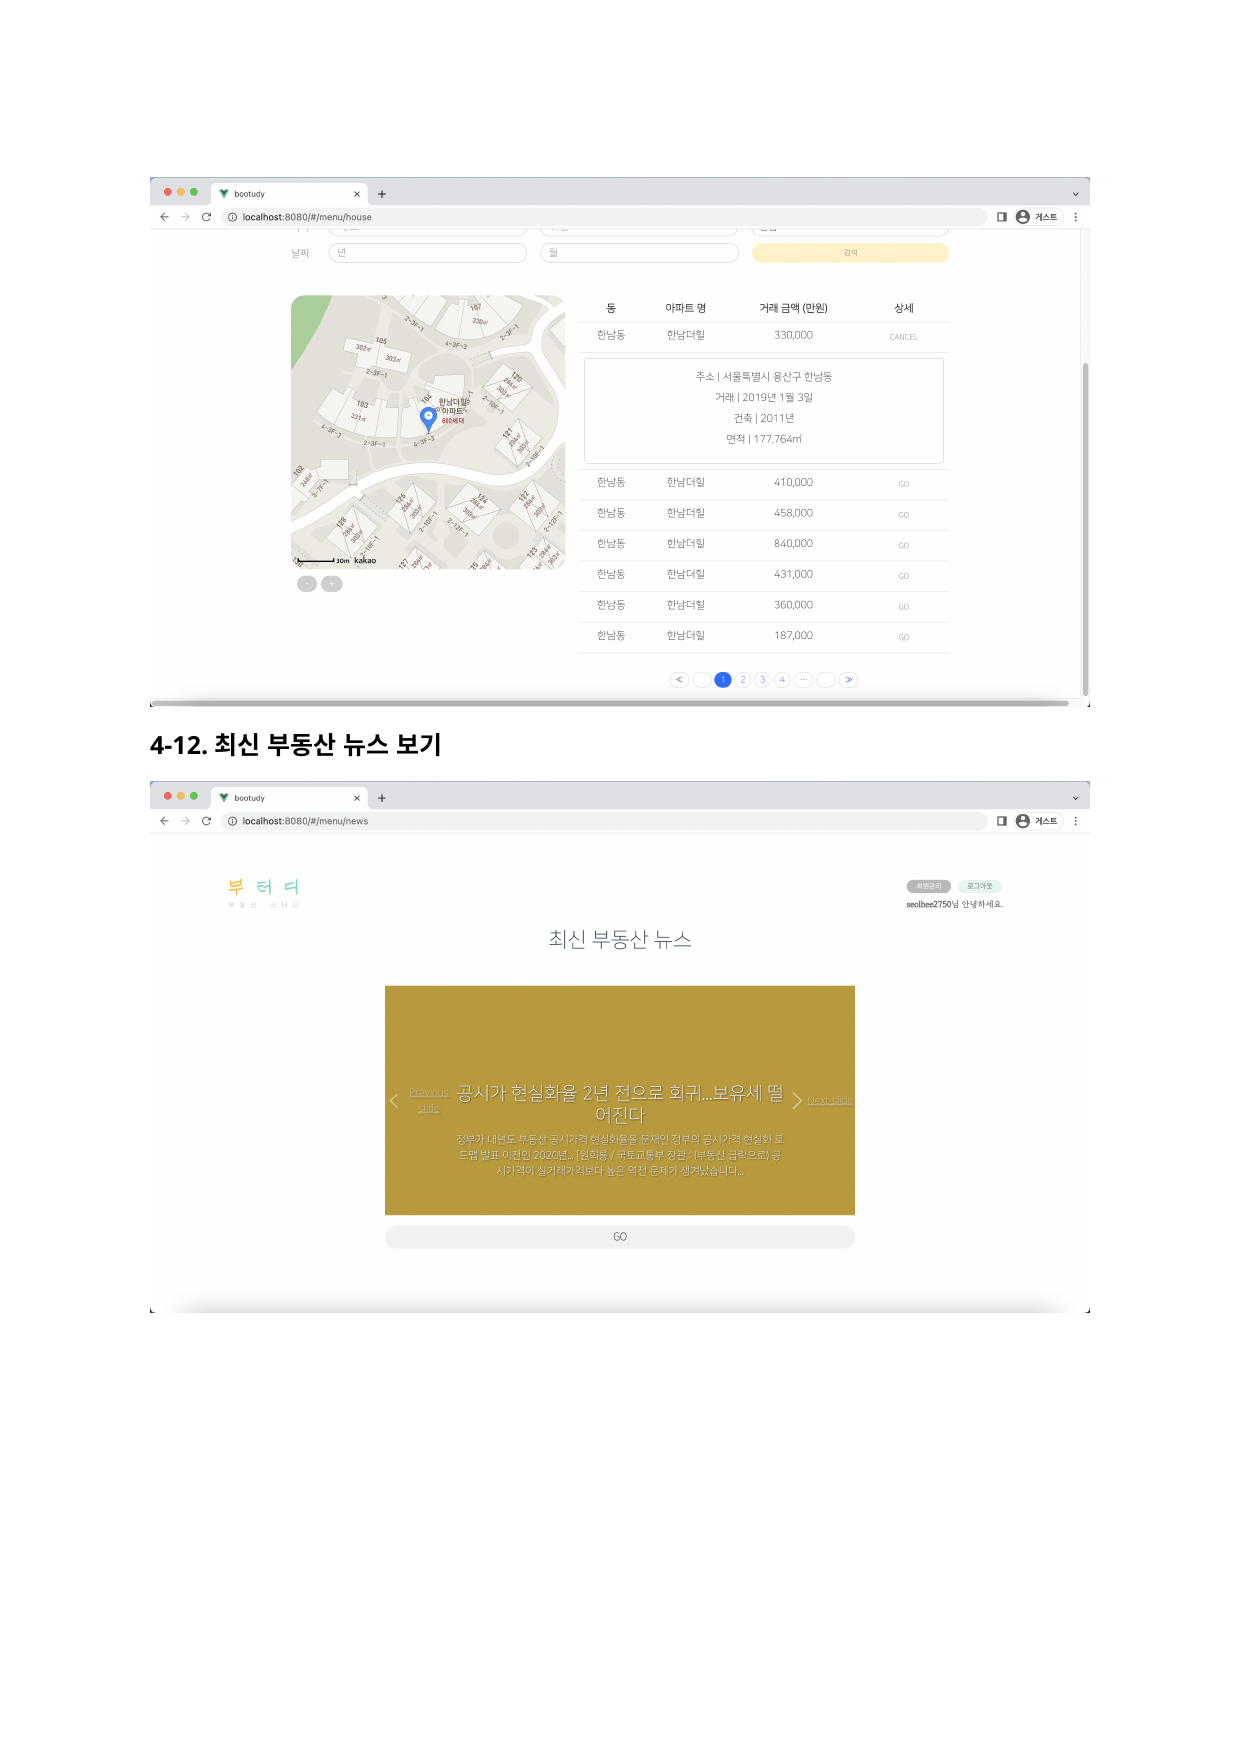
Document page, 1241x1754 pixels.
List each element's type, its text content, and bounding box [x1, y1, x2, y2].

picture [150, 177, 1090, 707]
picture [150, 781, 1090, 1313]
text 4-12. 최신 부동산 뉴스 보기 [150, 726, 1090, 762]
